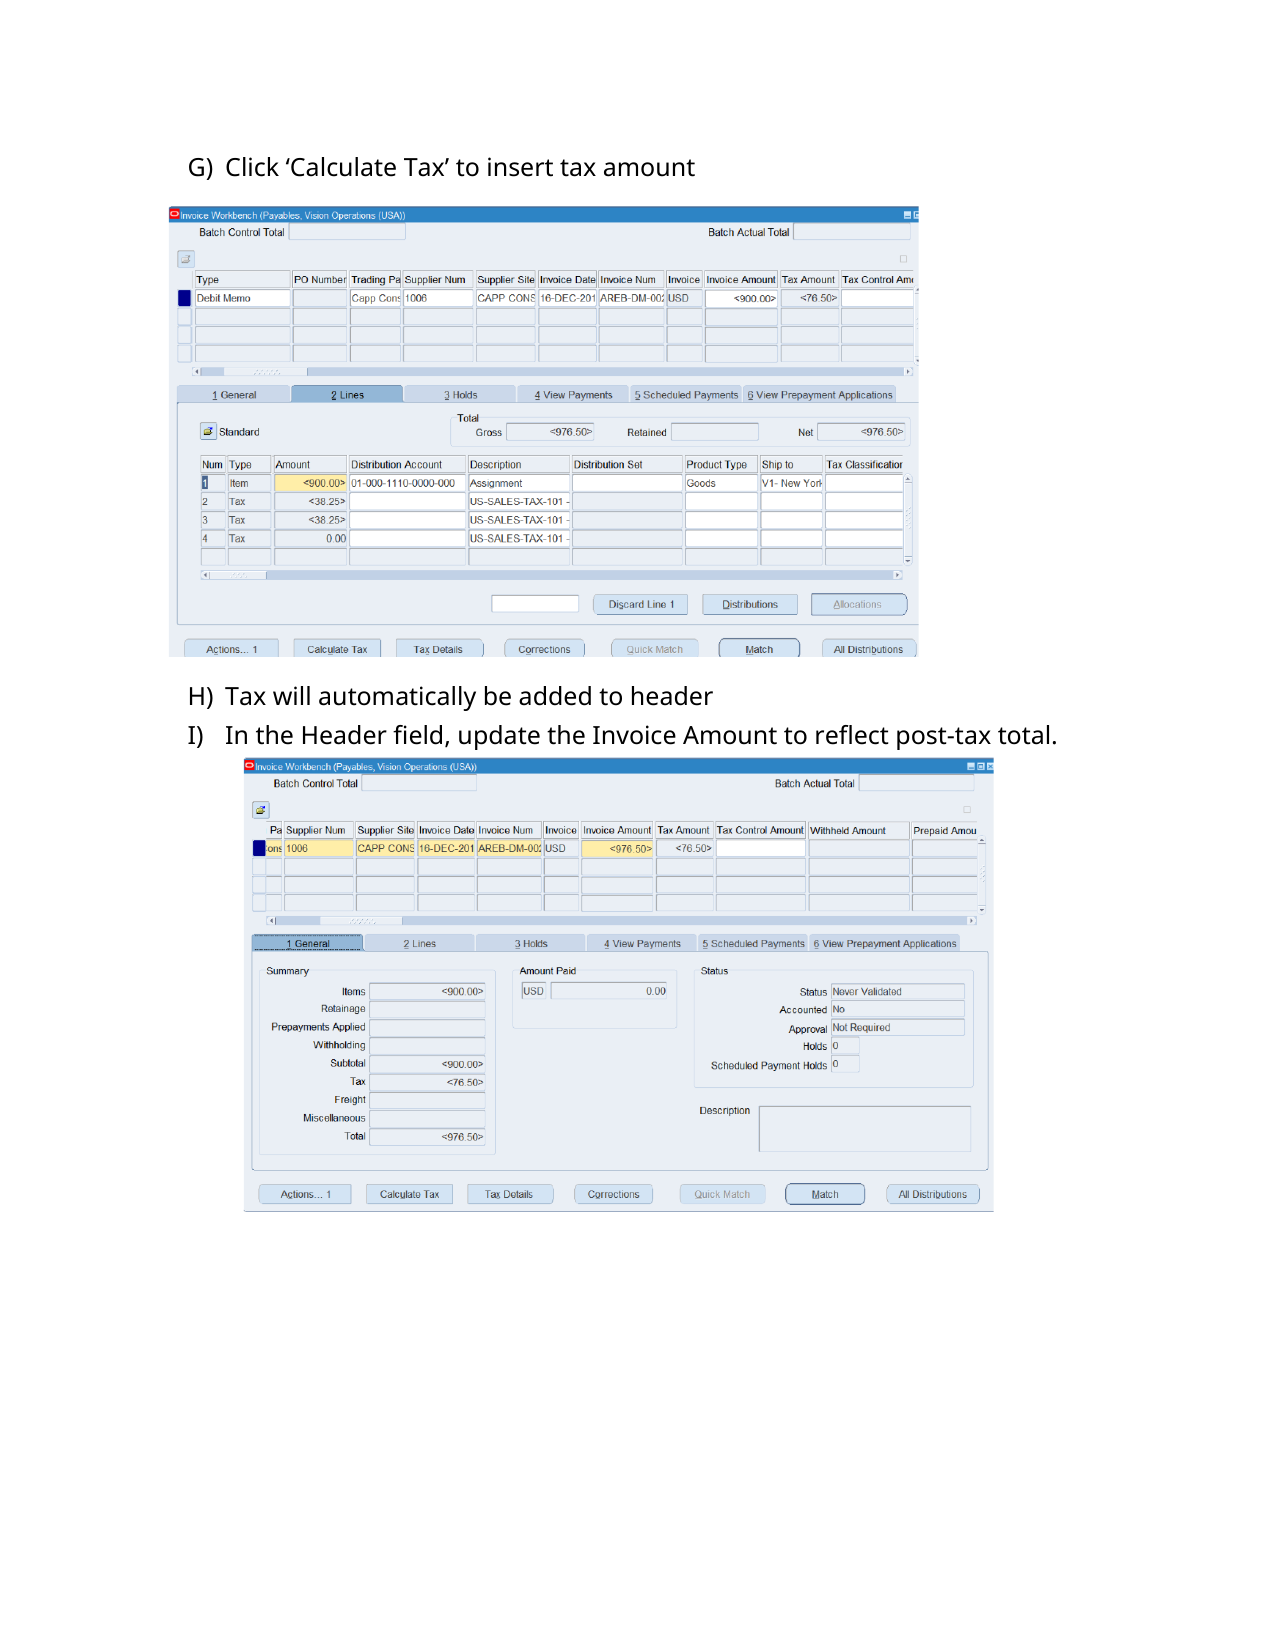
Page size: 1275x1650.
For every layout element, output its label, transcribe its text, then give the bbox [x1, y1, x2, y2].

list Tax will automatically be added to header [187, 678, 1125, 712]
list In the Header field, update the Invoice Amount to reflect post-tax total. [187, 718, 1125, 1212]
list Click ‘Calculate Tax’ to insert tax amount [187, 150, 1125, 184]
